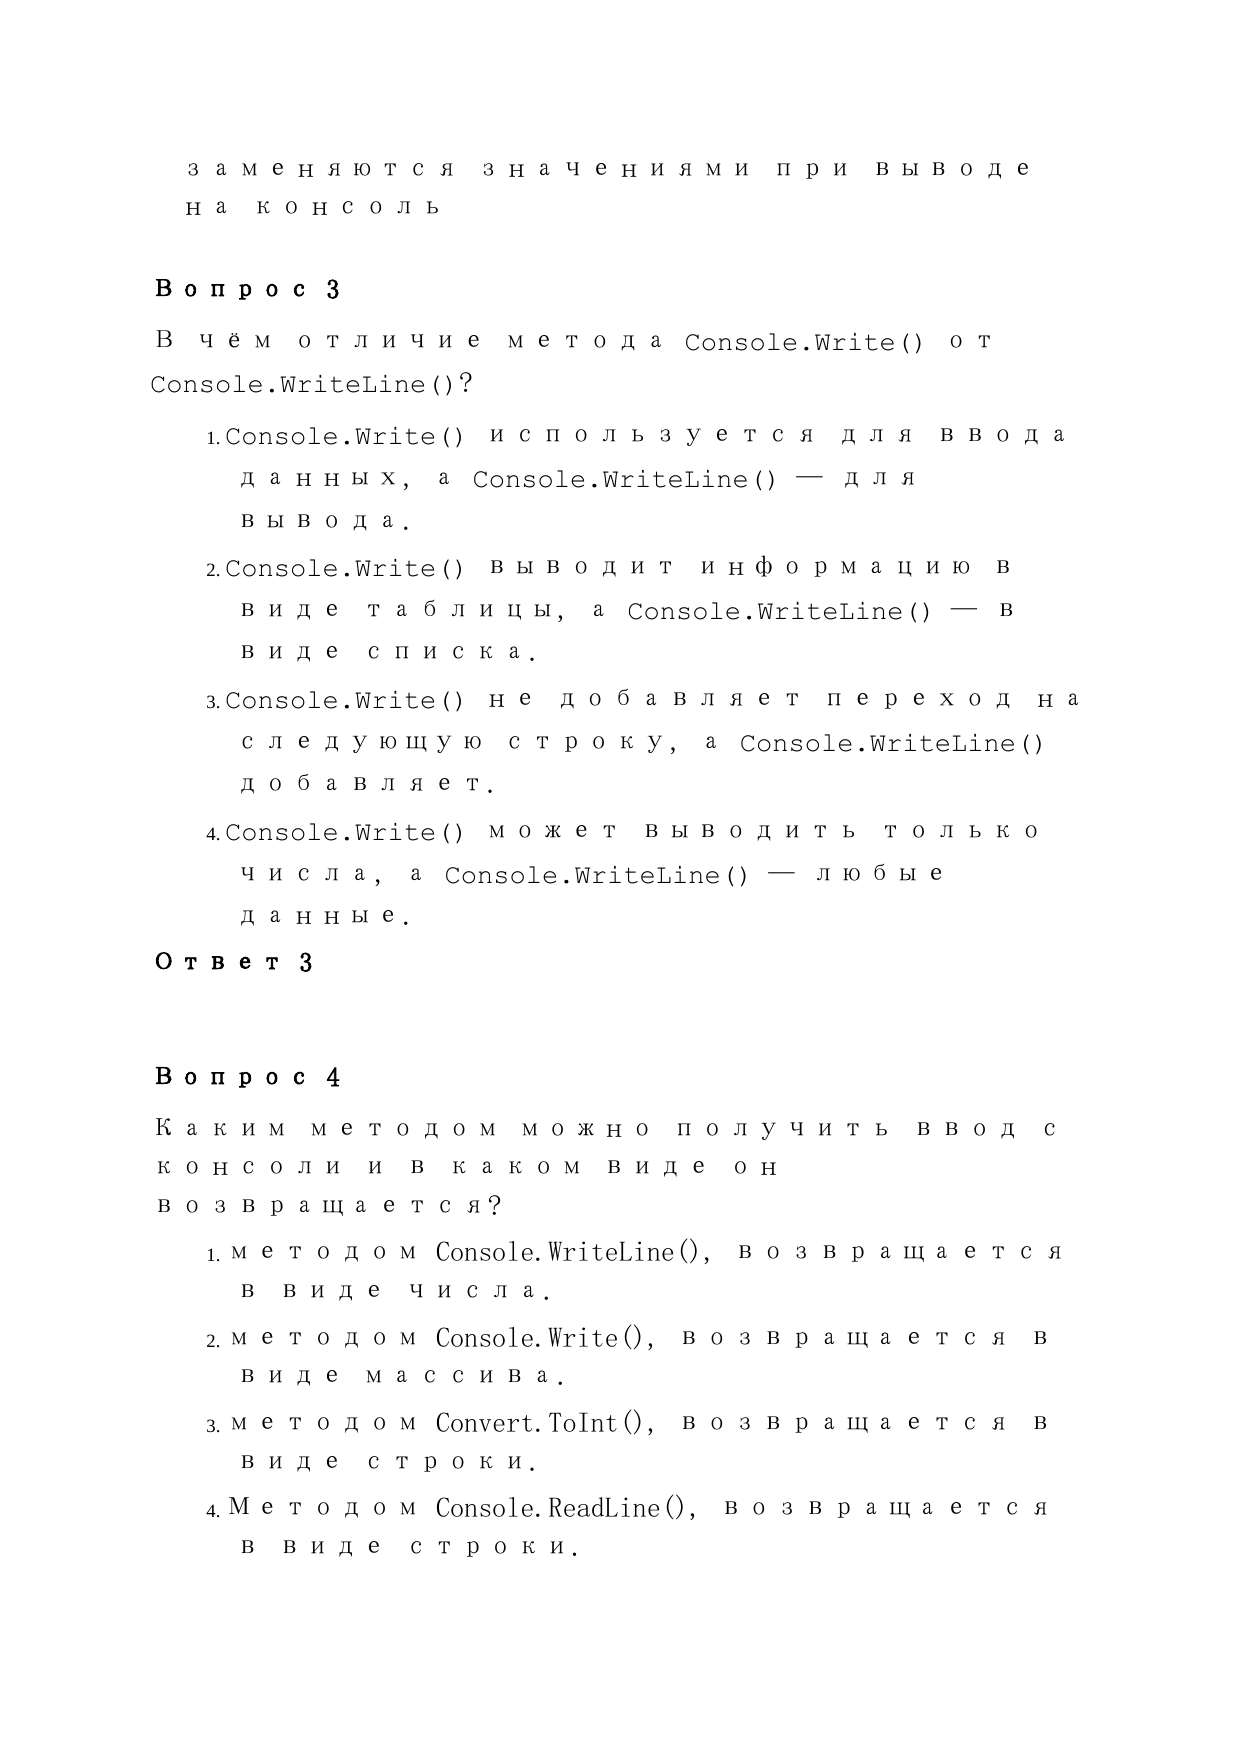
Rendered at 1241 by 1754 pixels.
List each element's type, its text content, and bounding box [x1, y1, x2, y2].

text 4. Console.Write() может выводить только числа, а Console.WriteLine() — любые данные. [206, 812, 1090, 930]
text 1. методом Console.WriteLine(), возвращается в виде числа. [206, 1234, 1090, 1304]
text В чём отличие метода Console.Write() от Console.WriteLine()? [150, 322, 1090, 401]
text 3. методом Convert.ToInt(), возвращается в виде строки. [206, 1404, 1090, 1475]
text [179, 150, 1090, 221]
text 3. Console.Write() не добавляет переход на следующую строку, а Console.WriteLine() добавляет. [206, 681, 1090, 798]
text Вопрос 3 [150, 271, 1090, 302]
text 1. Console.Write() используется для ввода данных, а Console.WriteLine() — для вывода. [206, 417, 1090, 534]
text 4. Методом Console.ReadLine(), возвращается в виде строки. [206, 1490, 1090, 1560]
text 2. методом Console.Write(), возвращается в виде массива. [206, 1319, 1090, 1390]
text 2. Console.Write() выводит информацию в виде таблицы, а Console.WriteLine() — в виде списка. [206, 548, 1090, 666]
text Каким методом можно получить ввод с консоли и в каком виде он возвращается? [150, 1110, 1090, 1219]
text Вопрос 4 [150, 1059, 1090, 1090]
text Ответ 3 [150, 944, 1090, 975]
